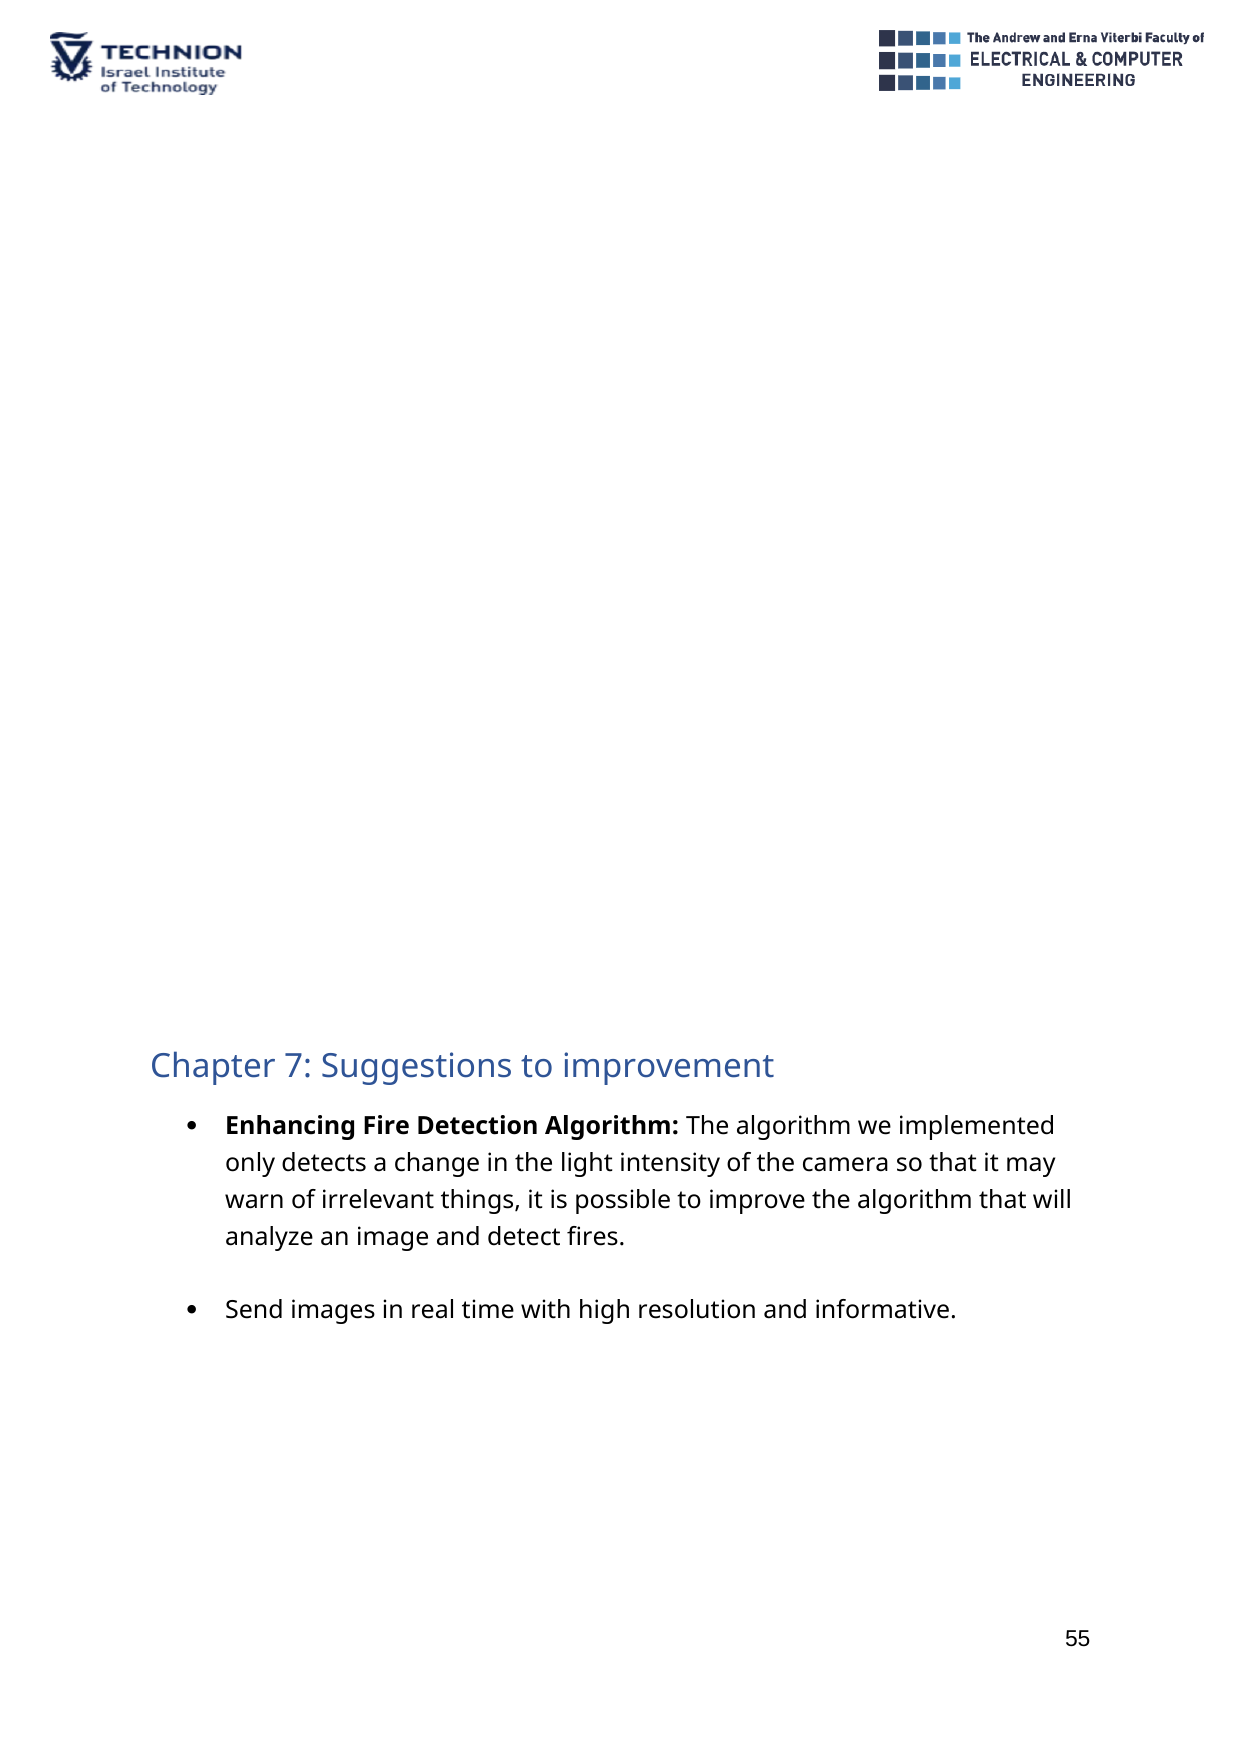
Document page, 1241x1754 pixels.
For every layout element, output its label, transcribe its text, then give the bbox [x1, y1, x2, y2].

list Send images in real time with high resolution and informative. [187, 1292, 1090, 1326]
picture [866, 17, 1222, 101]
picture [27, 13, 268, 113]
list Enhancing Fire Detection Algorithm: The algorithm we implemented only detects a change in the light intensity of the camera so that it may warn of irrelevant things, it is possible to improve the algorithm that will analyze an image and detect fires. [187, 1108, 1090, 1252]
text Chapter 7: Suggestions to improvement [150, 1042, 1090, 1088]
